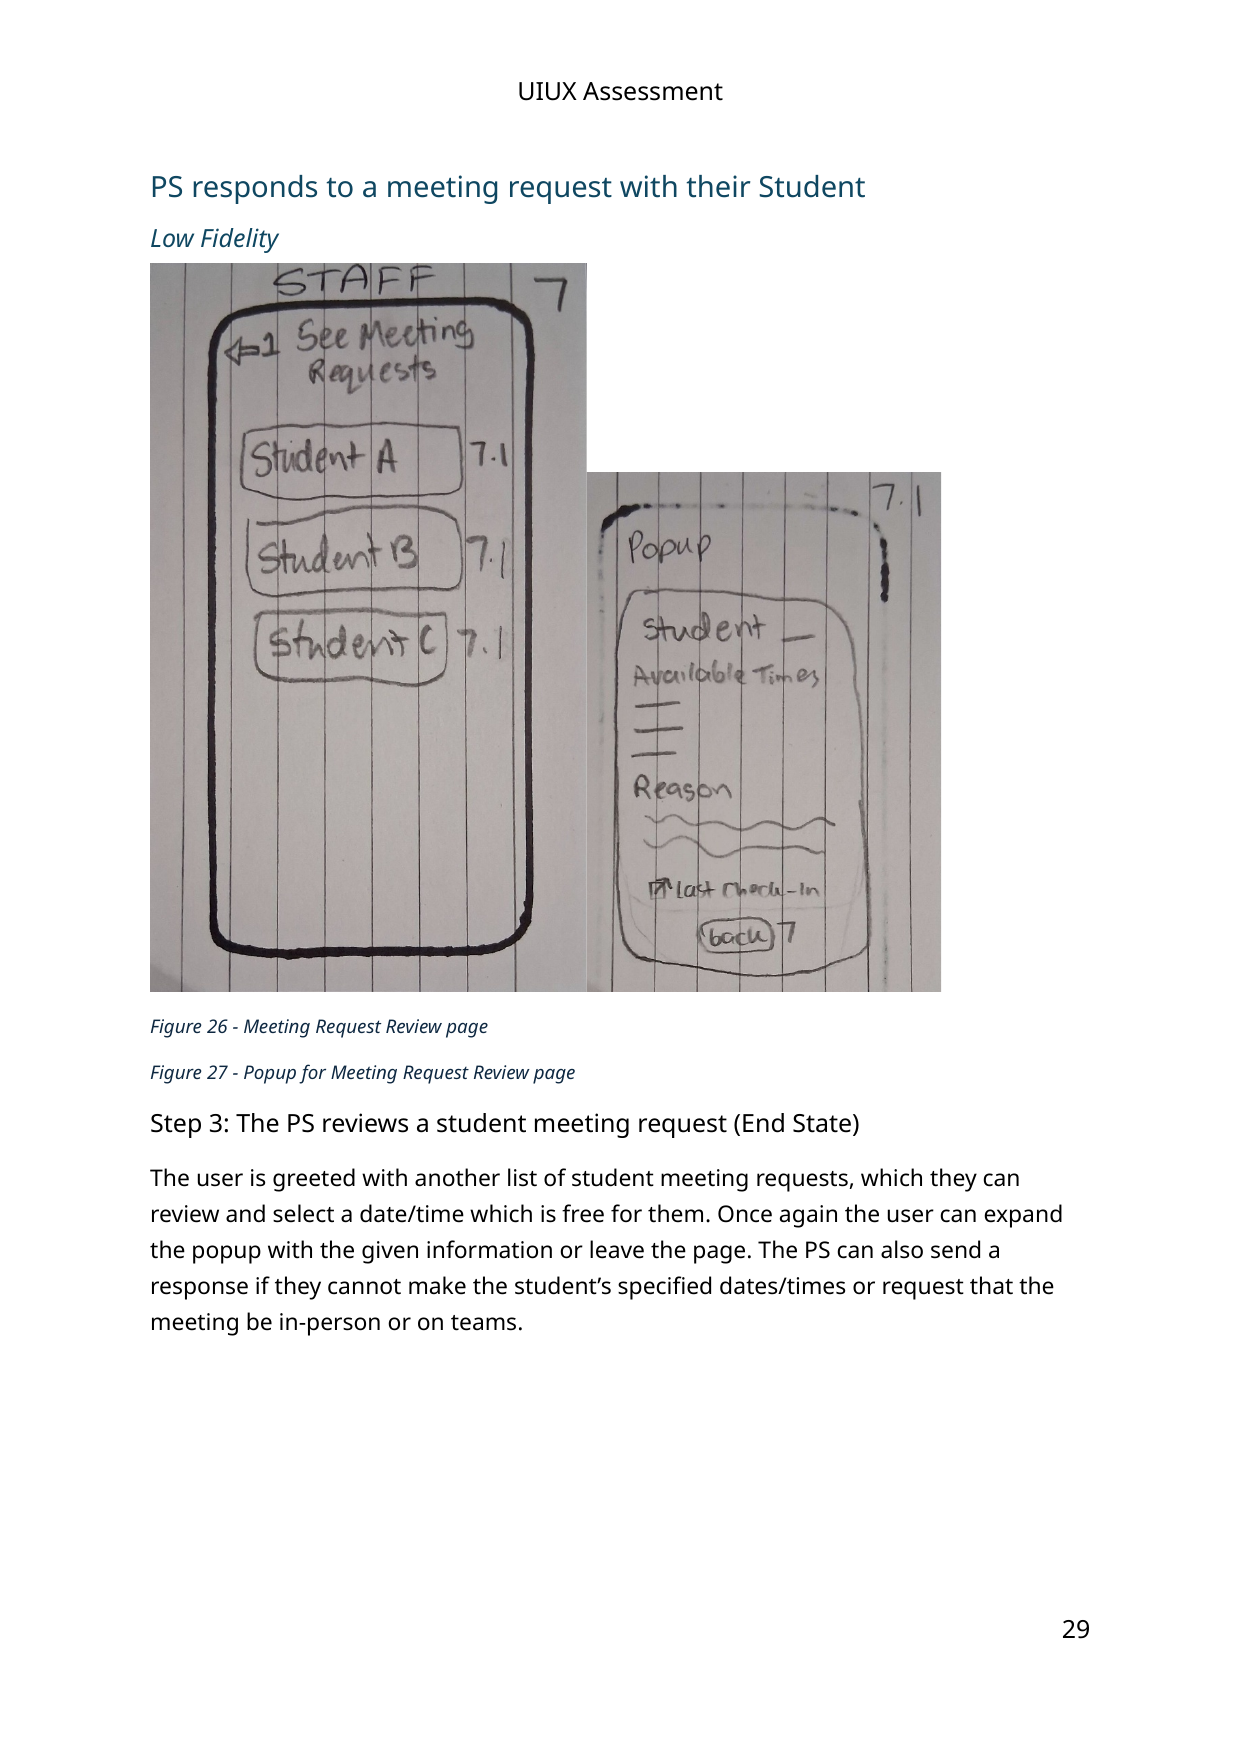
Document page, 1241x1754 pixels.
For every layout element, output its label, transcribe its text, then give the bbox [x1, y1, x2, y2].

text Step 3: The PS reviews a student meeting request (End State) [150, 1106, 1090, 1140]
subtitle PS responds to a meeting request with their Student [150, 167, 1090, 206]
subtitle Low Fidelity [150, 221, 1090, 255]
text Figure 27 - Popup for Meeting Request Review page [150, 1060, 1090, 1085]
text The user is greeted with another list of student meeting requests, which they can review and select a date/time which is free for them. Once again the user can expand the popup with the given information or leave the page. The PS can also send a response if they cannot make the student’s specified dates/times or request that the meeting be in-person or on teams. [150, 1162, 1090, 1337]
picture [150, 263, 942, 992]
text Figure 26 - Meeting Request Review page [150, 1013, 1090, 1039]
